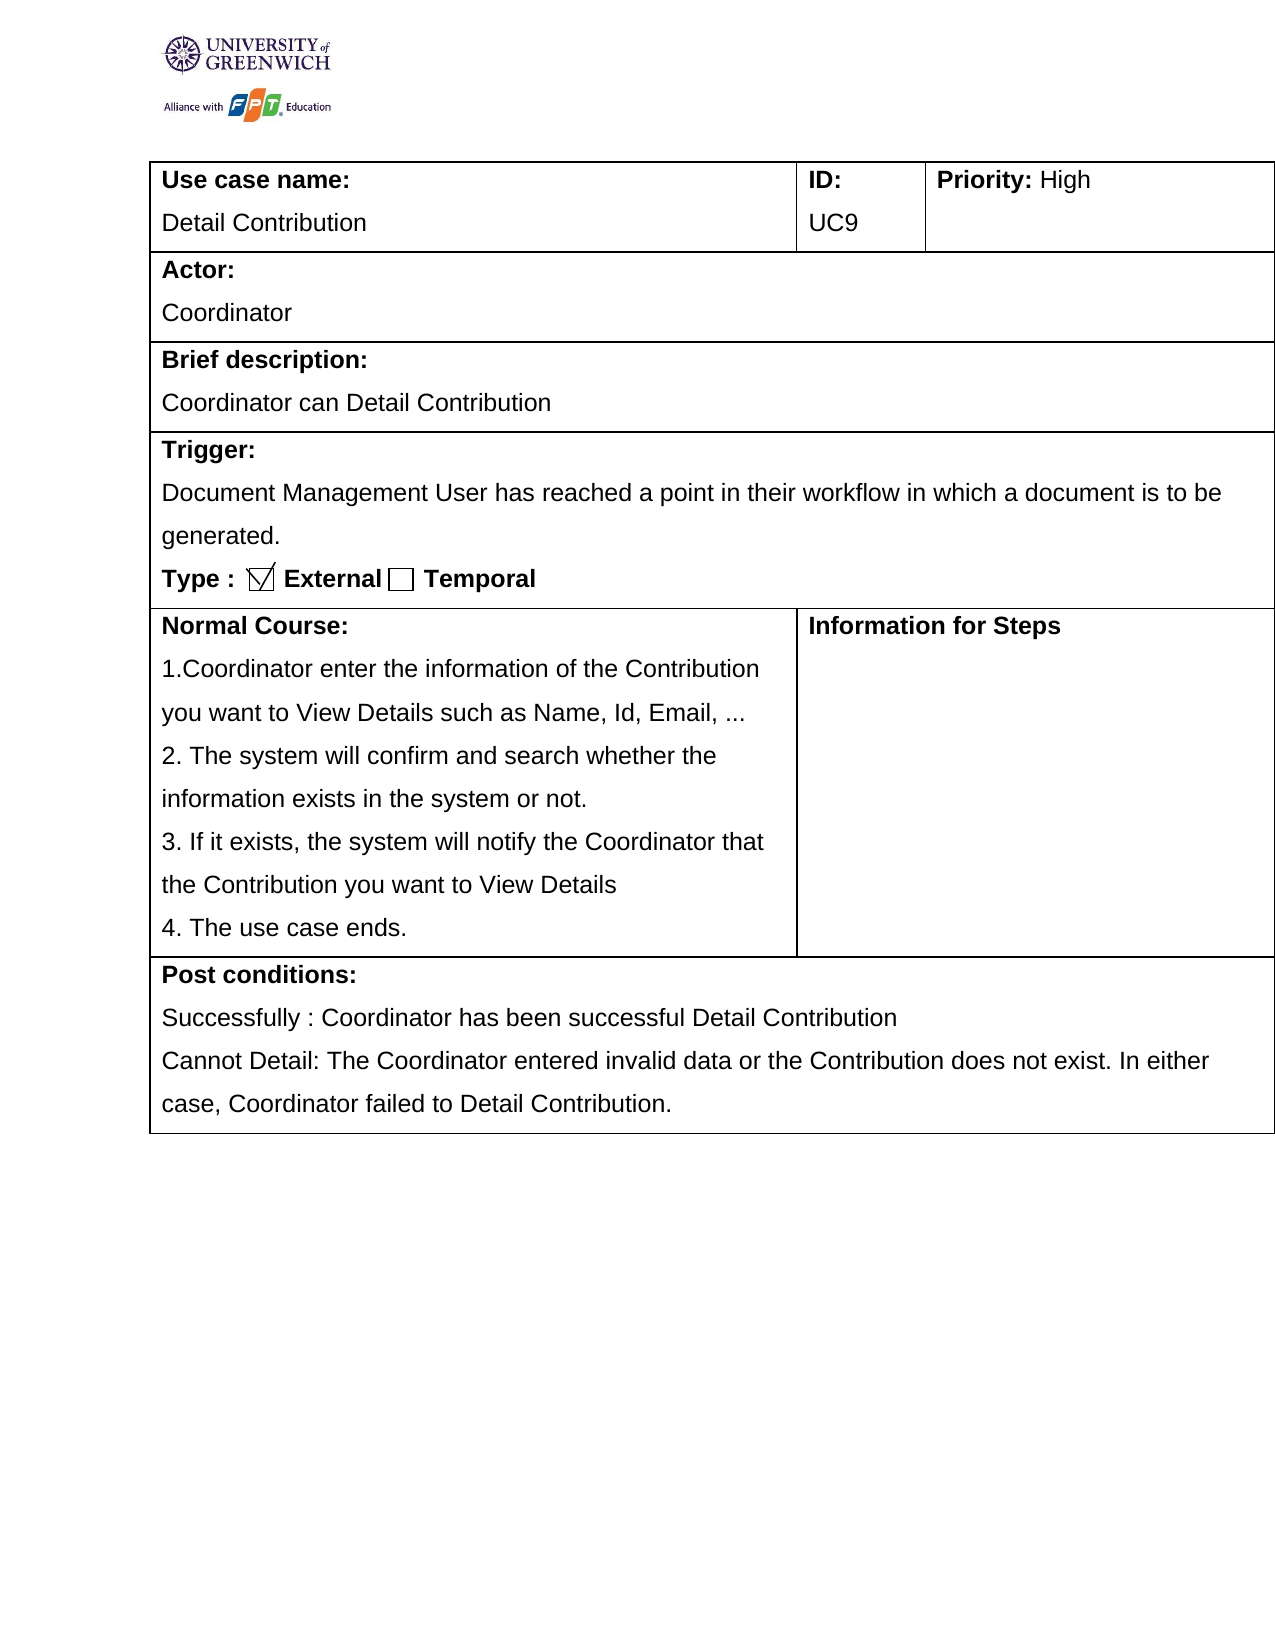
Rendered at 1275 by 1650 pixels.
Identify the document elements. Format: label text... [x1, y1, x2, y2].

table_cell Information for Steps [798, 609, 1274, 956]
table_header Use case name: Detail Contribution [151, 163, 796, 251]
table_cell Post conditions: Successfully : Coordinator has been successful Detail Contribution Cannot Detail: The Coordinator entered invalid data or the Contribution does not exist. In either case, Coordinator failed to Detail Contribution. [151, 958, 1274, 1132]
picture [150, 21, 343, 133]
table_header Priority: High [926, 163, 1274, 251]
table_cell Actor: Coordinator [151, 253, 1274, 341]
table_cell Brief description: Coordinator can Detail Contribution [151, 343, 1274, 431]
table_cell Normal Course: 1.Coordinator enter the information of the Contribution you want to View Details such as Name, Id, Email, ... 2. The system will confirm and search whether the information exists in the system or not. 3. If it exists, the system will notify the Coordinator that the Contribution you want to View Details 4. The use case ends. [151, 609, 796, 956]
table_header ID: UC9 [797, 163, 925, 251]
table_cell Trigger: Document Management User has reached a point in their workflow in which a document is to be generated. Type : External Temporal [151, 433, 1274, 607]
